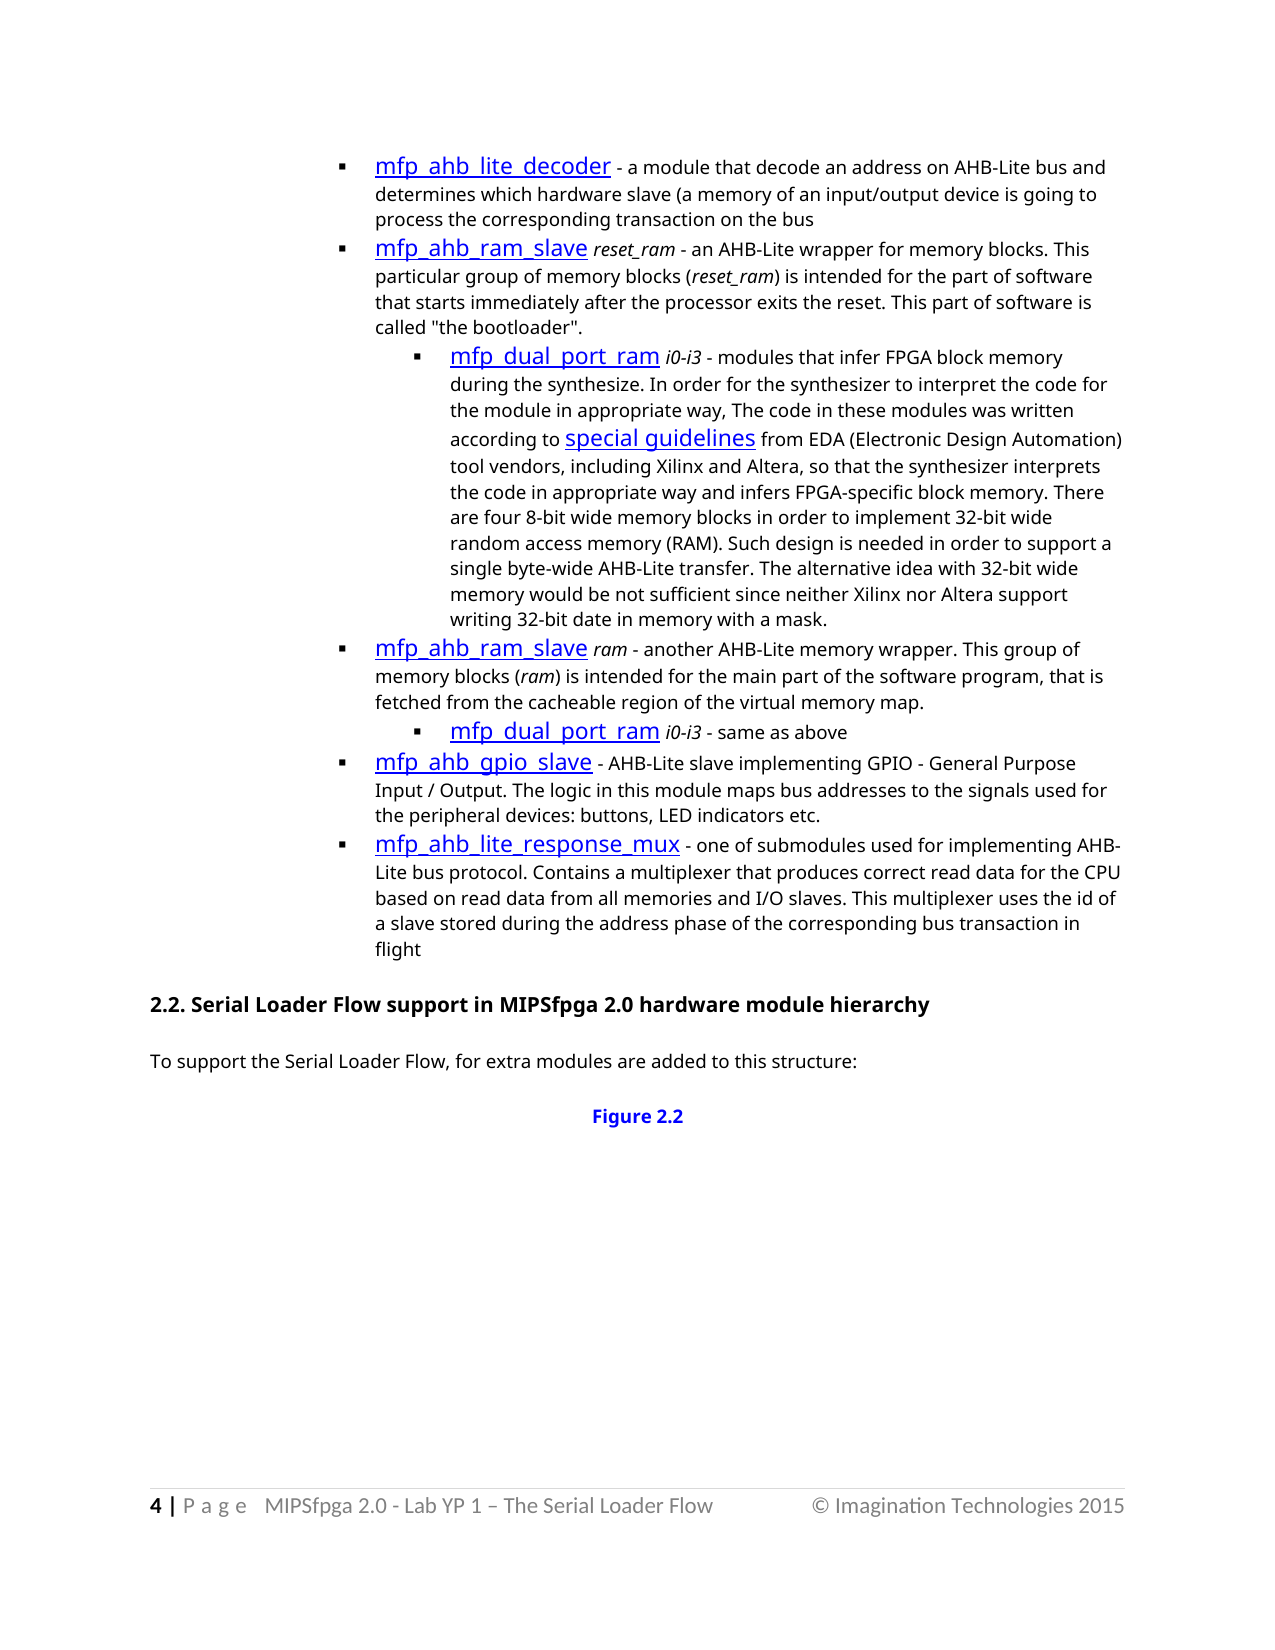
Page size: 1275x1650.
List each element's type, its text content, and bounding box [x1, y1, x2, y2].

text To support the Serial Loader Flow, for extra modules are added to this structure: [150, 1048, 1125, 1074]
text 2.2. Serial Loader Flow support in MIPSfpga 2.0 hardware module hierarchy [150, 991, 1125, 1019]
list mfp_dual_port_ram i0-i3 - same as above [412, 714, 1125, 746]
list mfp_dual_port_ram i0-i3 - modules that infer FPGA block memory during the synthesize. In order for the synthesizer to interpret the code for the module in appropriate way, The code in these modules was written according to special guidelines from EDA (Electronic Design Automation) tool vendors, including Xilinx and Altera, so that the synthesizer interprets the code in appropriate way and infers FPGA-specific block memory. There are four 8-bit wide memory blocks in order to implement 32-bit wide random access memory (RAM). Such design is needed in order to support a single byte-wide AHB-Lite transfer. The alternative idea with 32-bit wide memory would be not sufficient since neither Xilinx nor Altera support writing 32-bit date in memory with a mask. [412, 340, 1125, 632]
list mfp_ahb_lite_decoder - a module that decode an address on AHB-Lite bus and determines which hardware slave (a memory of an input/output device is going to process the corresponding transaction on the bus [337, 150, 1125, 232]
list mfp_ahb_ram_slave reset_ram - an AHB-Lite wrapper for memory blocks. This particular group of memory blocks (reset_ram) is intended for the part of software that starts immediately after the processor exits the reset. This part of software is called "the bootloader". [337, 232, 1125, 340]
list mfp_ahb_ram_slave ram - another AHB-Lite memory wrapper. This group of memory blocks (ram) is intended for the main part of the software program, that is fetched from the cacheable region of the virtual memory map. [337, 632, 1125, 714]
list mfp_ahb_gpio_slave - AHB-Lite slave implementing GPIO - General Purpose Input / Output. The logic in this module maps bus addresses to the signals used for the peripheral devices: buttons, LED indicators etc. [337, 746, 1125, 828]
text Figure 2.2 [150, 1103, 1125, 1128]
list mfp_ahb_lite_response_mux - one of submodules used for implementing AHB-Lite bus protocol. Contains a multiplexer that produces correct read data for the CPU based on read data from all memories and I/O slaves. This multiplexer uses the id of a slave stored during the address phase of the corresponding bus transaction in flight [337, 828, 1125, 961]
